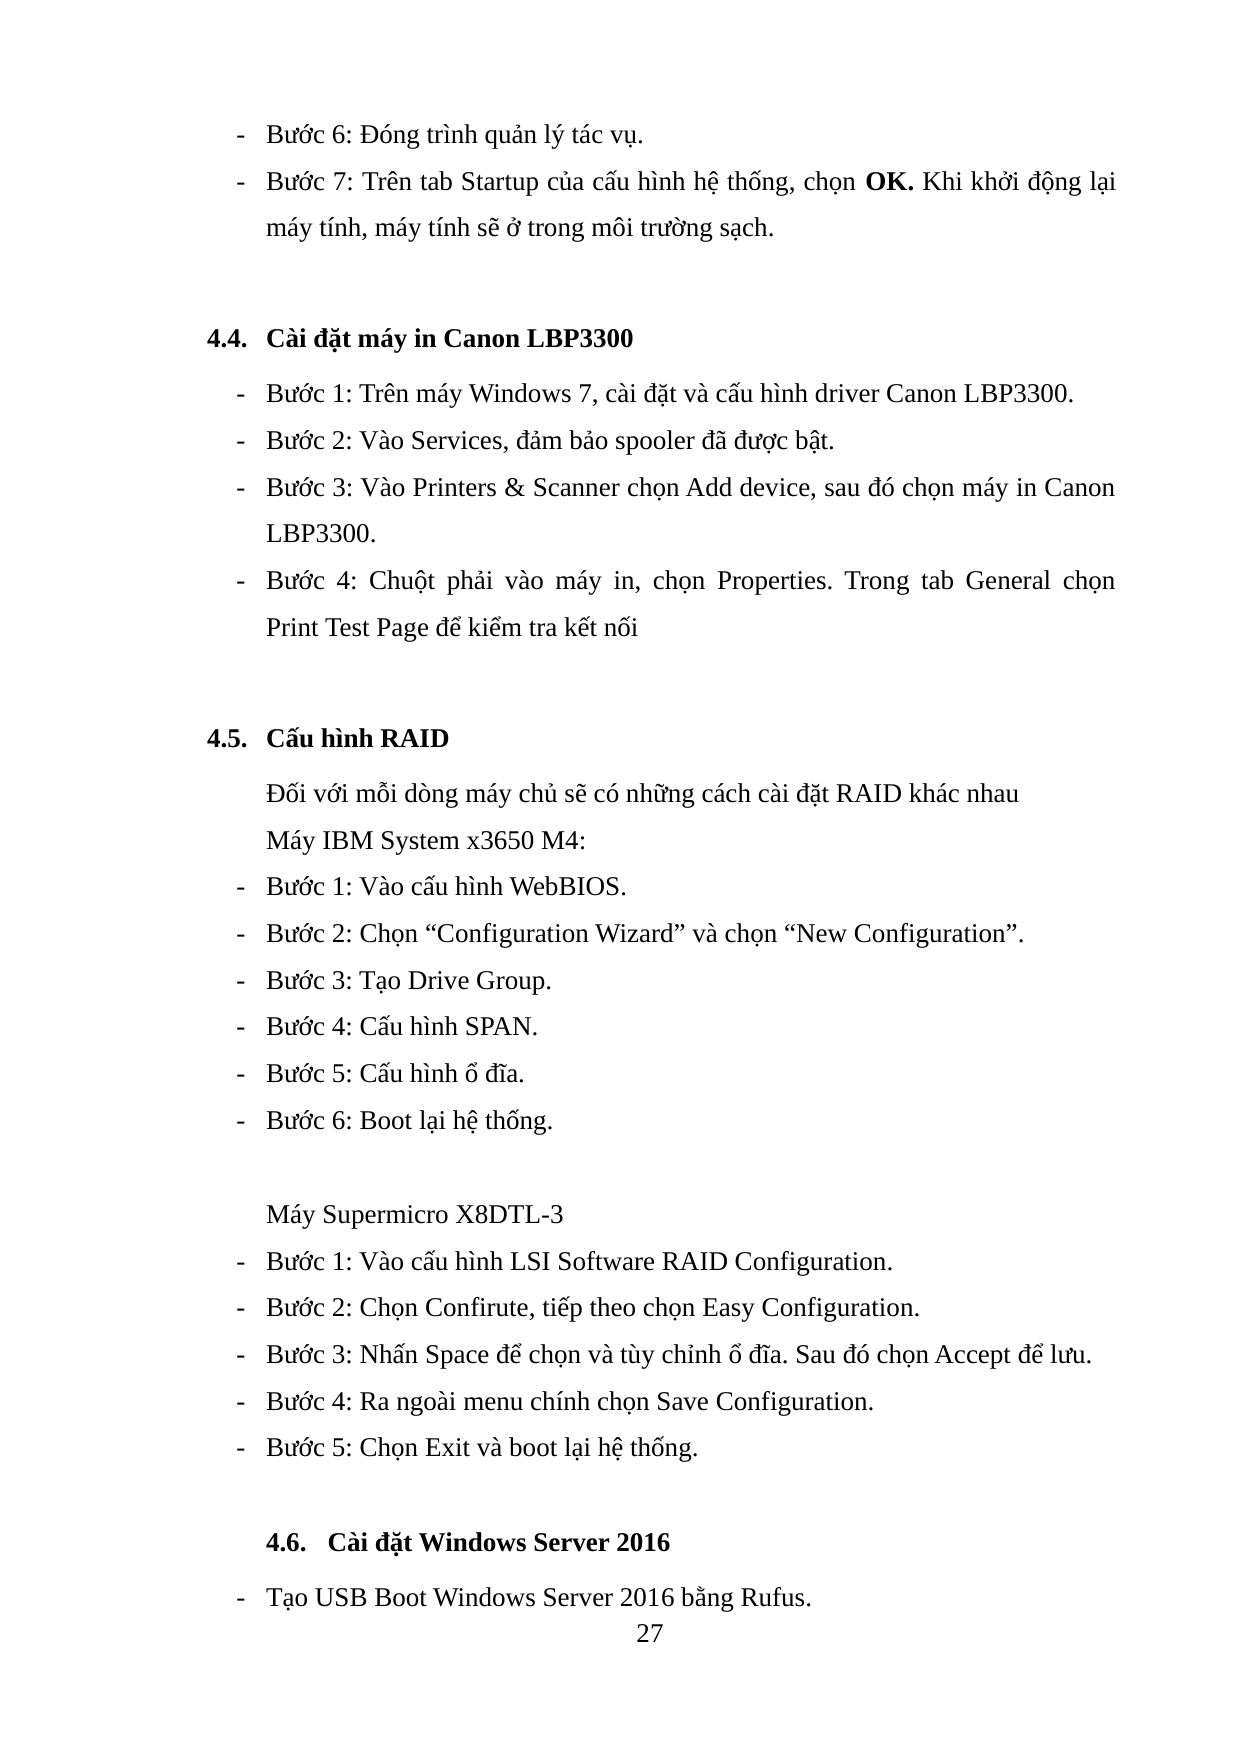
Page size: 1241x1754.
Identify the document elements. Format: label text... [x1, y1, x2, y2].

list Bước 2: Chọn “Configuration Wizard” và chọn “New Configuration”. [236, 917, 1117, 948]
list Bước 3: Nhấn Space để chọn và tùy chỉnh ổ đĩa. Sau đó chọn Accept để lưu. [236, 1338, 1117, 1369]
list Bước 1: Vào cấu hình WebBIOS. [236, 870, 1117, 902]
list Bước 2: Vào Services, đảm bảo spooler đã được bật. [236, 424, 1117, 455]
text Máy IBM System x3650 M4: [207, 824, 1117, 855]
subtitle 4.6. Cài đặt Windows Server 2016 [207, 1526, 1122, 1557]
list Tạo USB Boot Windows Server 2016 bằng Rufus. [236, 1581, 1117, 1612]
list Bước 6: Boot lại hệ thống. [236, 1104, 1117, 1135]
list Bước 7: Trên tab Startup của cấu hình hệ thống, chọn OK. Khi khởi động lại máy tính, máy tính sẽ ở trong môi trường sạch. [236, 165, 1117, 243]
list Bước 5: Chọn Exit và boot lại hệ thống. [236, 1432, 1117, 1463]
subtitle 4.4. Cài đặt máy in Canon LBP3300 [207, 323, 1122, 354]
subtitle 4.5. Cấu hình RAID [207, 722, 1122, 753]
text Máy Supermicro X8DTL-3 [207, 1198, 1117, 1229]
list Bước 4: Cấu hình SPAN. [236, 1010, 1117, 1042]
list Bước 5: Cấu hình ổ đĩa. [236, 1057, 1117, 1088]
list Bước 4: Chuột phải vào máy in, chọn Properties. Trong tab General chọn Print Test Page để kiểm tra kết nối [236, 564, 1117, 642]
list Bước 3: Vào Printers & Scanner chọn Add device, sau đó chọn máy in Canon LBP3300. [236, 471, 1117, 549]
list Bước 4: Ra ngoài menu chính chọn Save Configuration. [236, 1385, 1117, 1416]
list Bước 3: Tạo Drive Group. [236, 964, 1117, 995]
list Bước 1: Vào cấu hình LSI Software RAID Configuration. [236, 1245, 1117, 1276]
list Bước 6: Đóng trình quản lý tác vụ. [236, 118, 1117, 149]
text Đối với mỗi dòng máy chủ sẽ có những cách cài đặt RAID khác nhau [207, 777, 1117, 808]
list Bước 2: Chọn Confirute, tiếp theo chọn Easy Configuration. [236, 1292, 1117, 1323]
list Bước 1: Trên máy Windows 7, cài đặt và cấu hình driver Canon LBP3300. [236, 378, 1117, 409]
